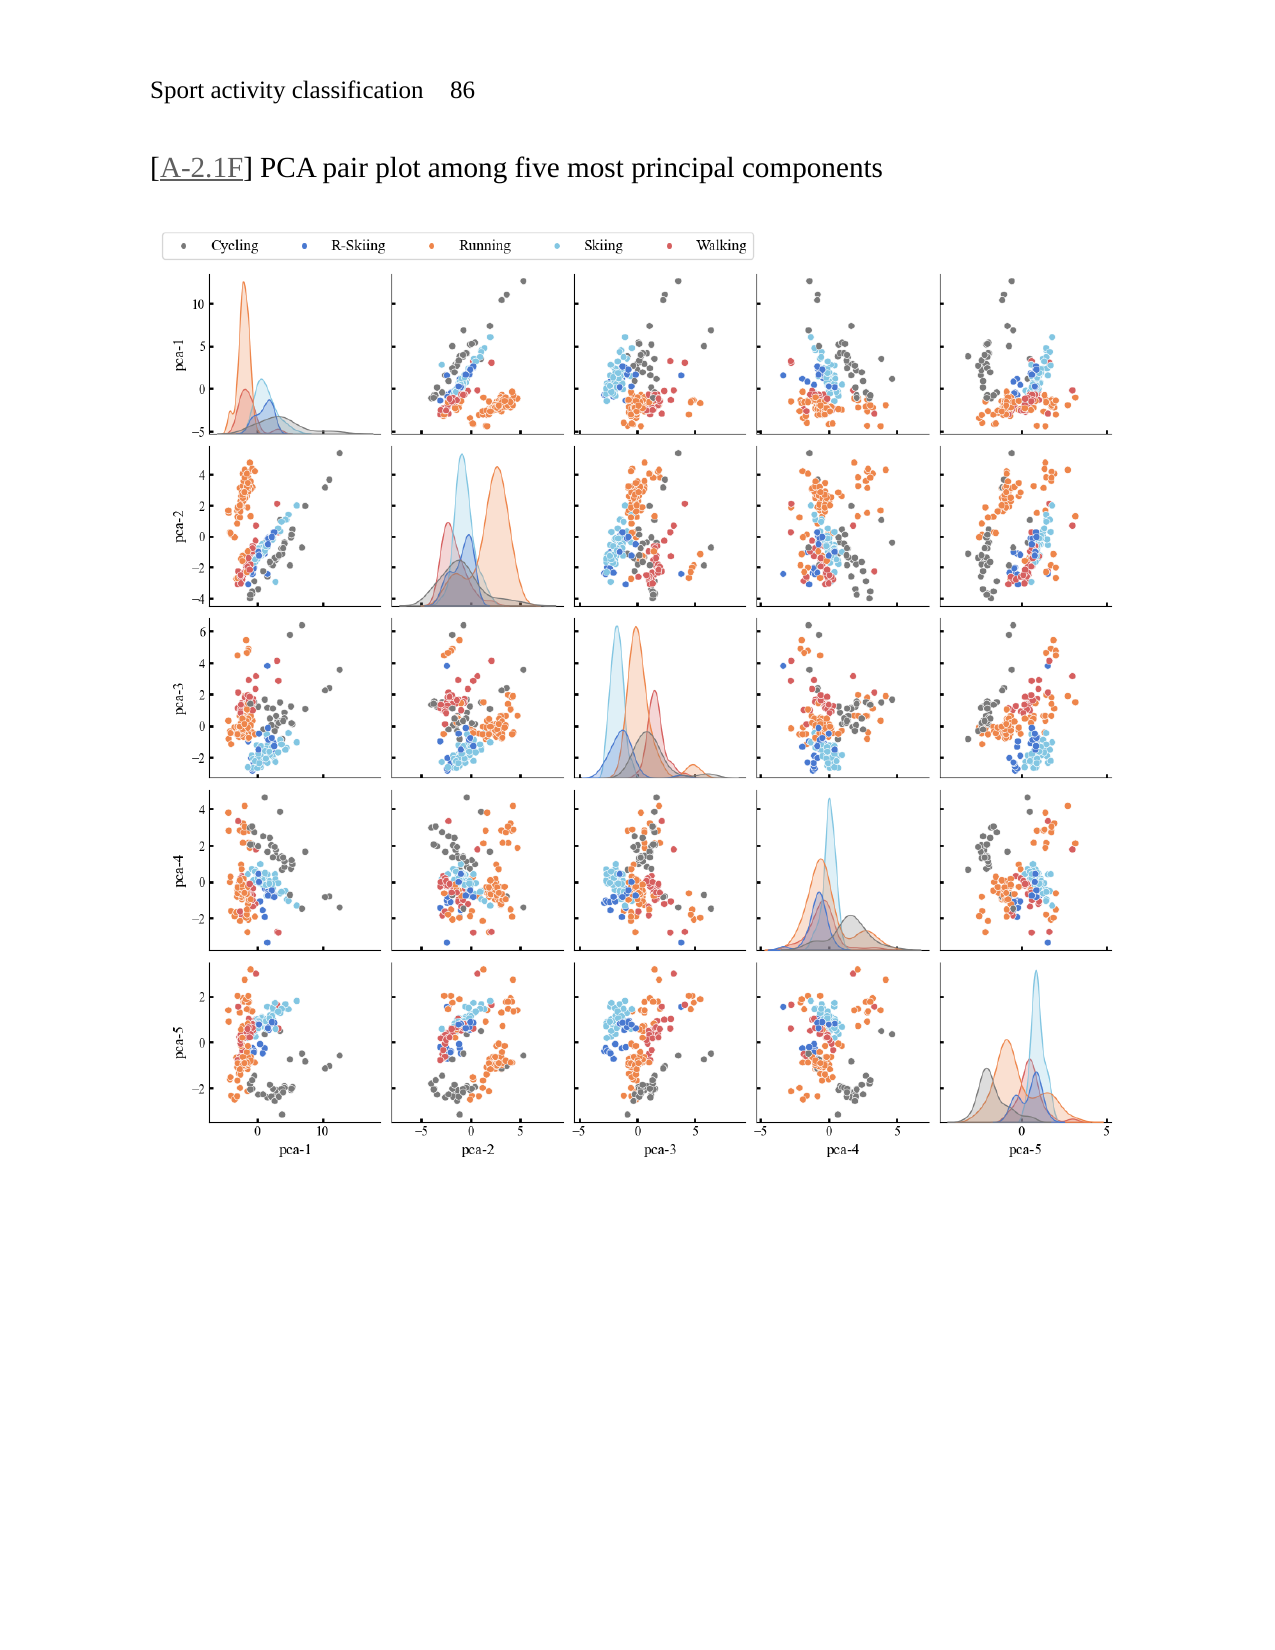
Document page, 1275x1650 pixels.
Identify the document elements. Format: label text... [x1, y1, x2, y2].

picture [154, 225, 1121, 1164]
subtitle [A-2.1F] PCA pair plot among five most principal components [150, 150, 1125, 183]
